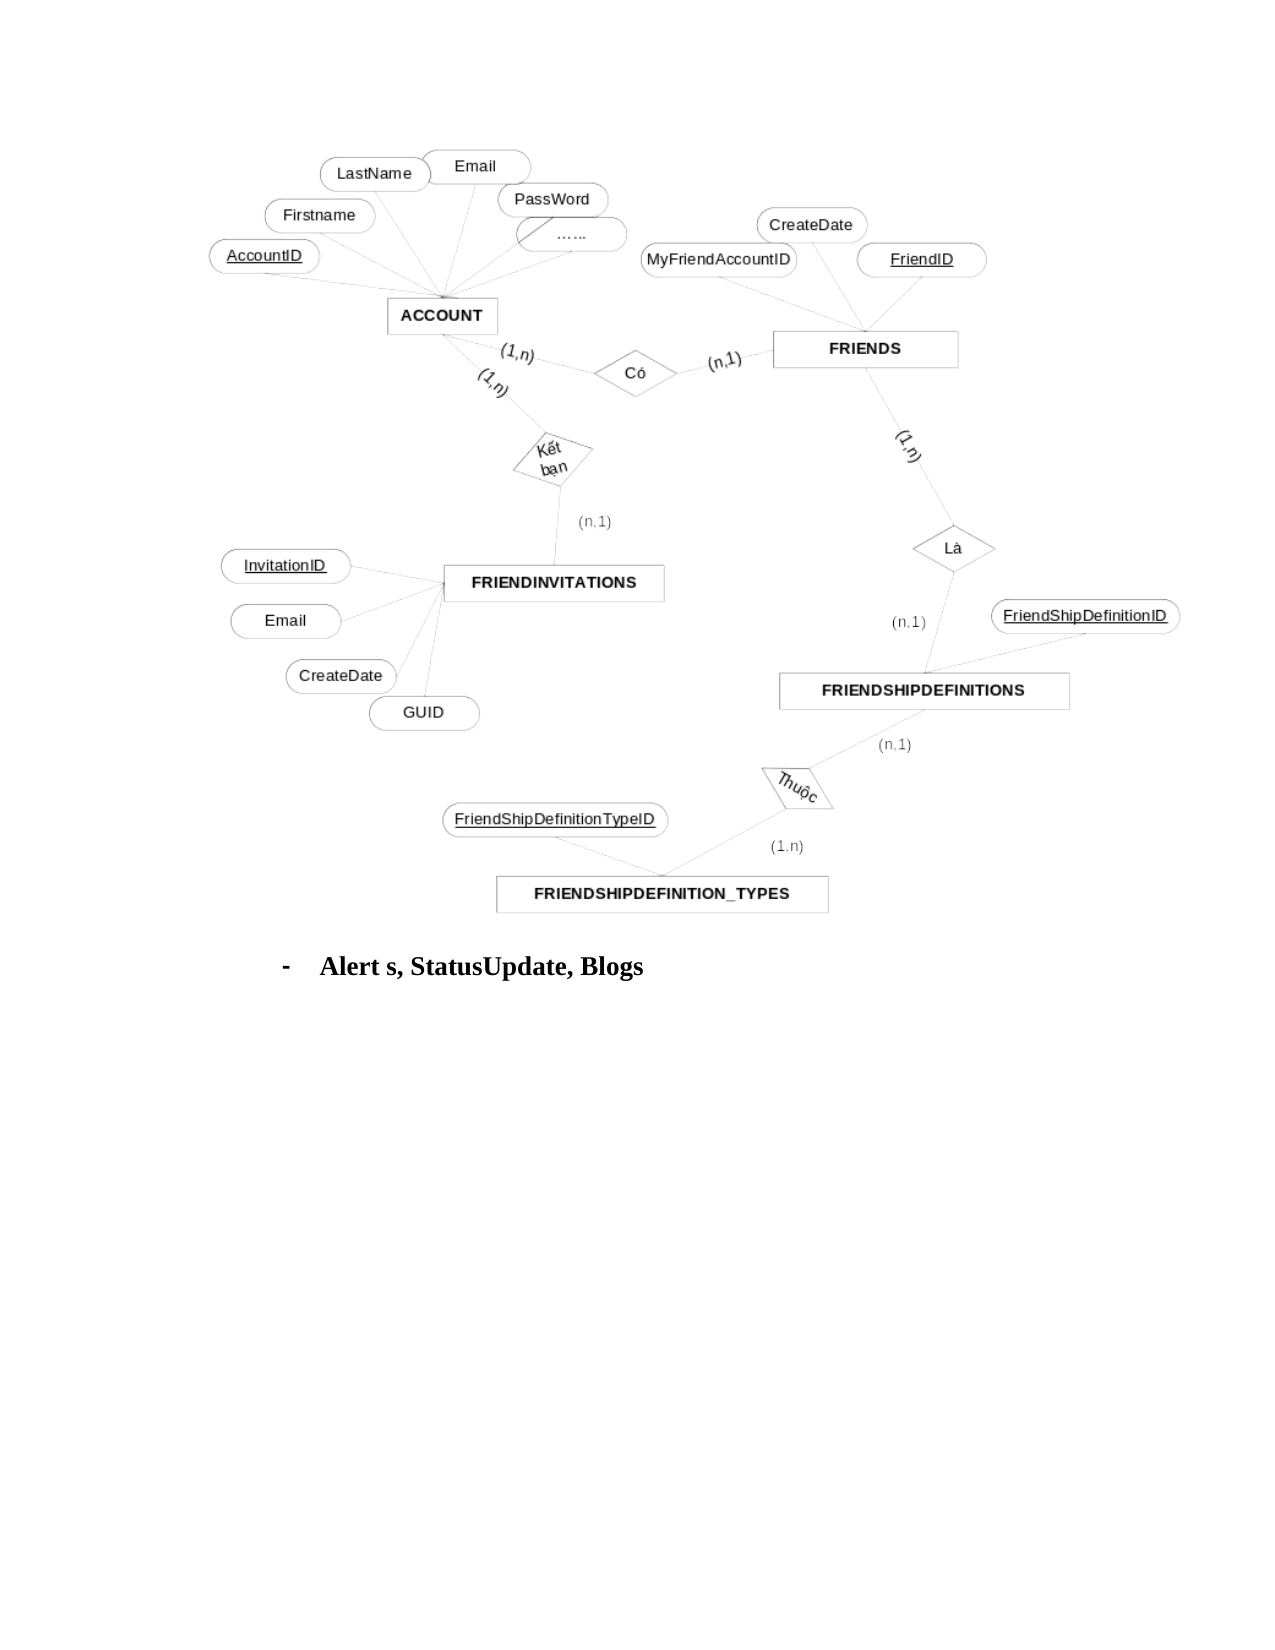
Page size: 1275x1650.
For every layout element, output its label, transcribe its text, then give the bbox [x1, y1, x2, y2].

text Alert s, StatusUpdate, Blogs [282, 949, 1157, 982]
